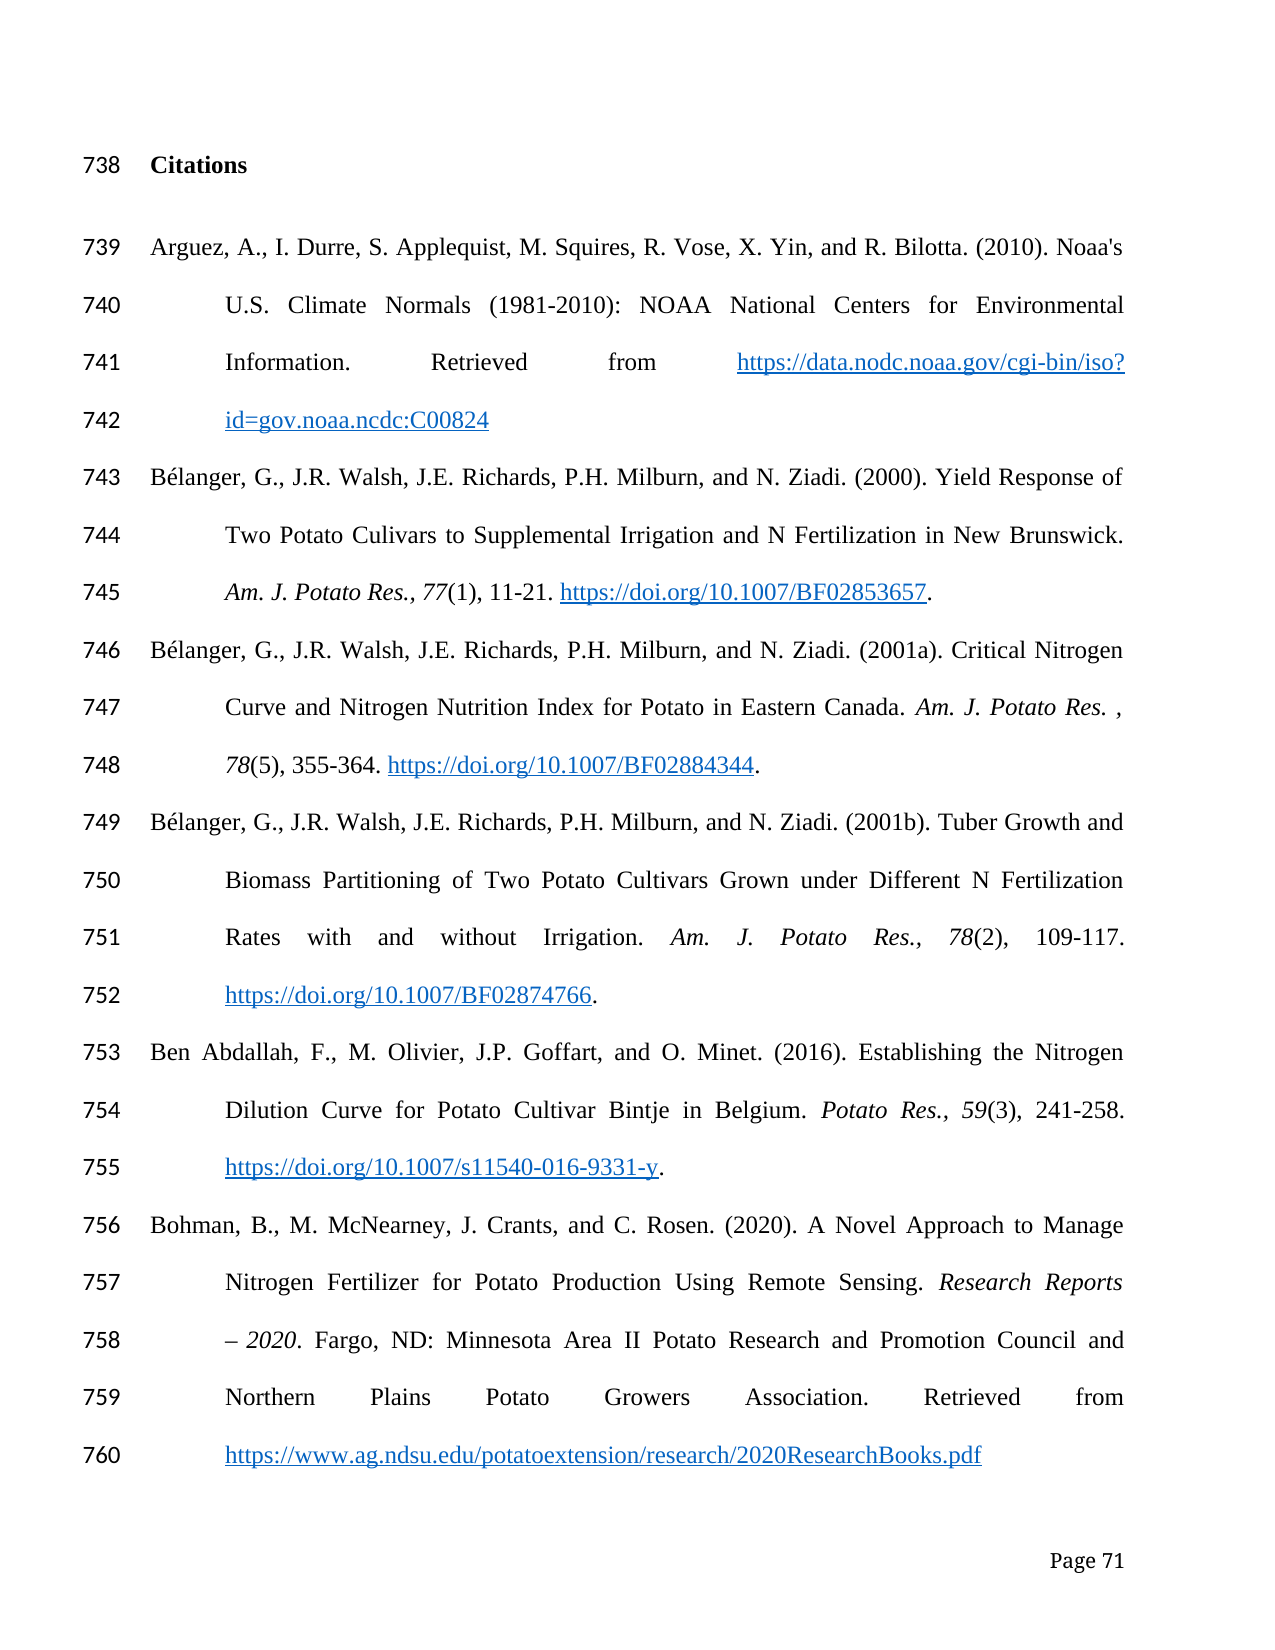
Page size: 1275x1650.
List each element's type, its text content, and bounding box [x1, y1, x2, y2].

text Arguez, A., I. Durre, S. Applequist, M. Squires, R. Vose, X. Yin, and R. Bilotta. (2010). Noaa's U.S. Climate Normals (1981-2010): NOAA National Centers for Environmental Information. Retrieved from https://data.nodc.noaa.gov/cgi-bin/iso?id=gov.noaa.ncdc:C00824 [150, 232, 1125, 434]
text Bélanger, G., J.R. Walsh, J.E. Richards, P.H. Milburn, and N. Ziadi. (2001b). Tuber Growth and Biomass Partitioning of Two Potato Cultivars Grown under Different N Fertilization Rates with and without Irrigation. Am. J. Potato Res., 78(2), 109-117. https://doi.org/10.1007/BF02874766. [150, 807, 1125, 1009]
text Bohman, B., M. McNearney, J. Crants, and C. Rosen. (2020). A Novel Approach to Manage Nitrogen Fertilizer for Potato Production Using Remote Sensing. Research Reports – 2020. Fargo, ND: Minnesota Area II Potato Research and Promotion Council and Northern Plains Potato Growers Association. Retrieved from https://www.ag.ndsu.edu/potatoextension/research/2020ResearchBooks.pdf [150, 1210, 1125, 1469]
text Ben Abdallah, F., M. Olivier, J.P. Goffart, and O. Minet. (2016). Establishing the Nitrogen Dilution Curve for Potato Cultivar Bintje in Belgium. Potato Res., 59(3), 241-258. https://doi.org/10.1007/s11540-016-9331-y. [150, 1037, 1125, 1181]
text Citations [150, 150, 1125, 179]
text Bélanger, G., J.R. Walsh, J.E. Richards, P.H. Milburn, and N. Ziadi. (2001a). Critical Nitrogen Curve and Nitrogen Nutrition Index for Potato in Eastern Canada. Am. J. Potato Res. , 78(5), 355-364. https://doi.org/10.1007/BF02884344. [150, 635, 1125, 779]
text Bélanger, G., J.R. Walsh, J.E. Richards, P.H. Milburn, and N. Ziadi. (2000). Yield Response of Two Potato Culivars to Supplemental Irrigation and N Fertilization in New Brunswick. Am. J. Potato Res., 77(1), 11-21. https://doi.org/10.1007/BF02853657. [150, 462, 1125, 606]
